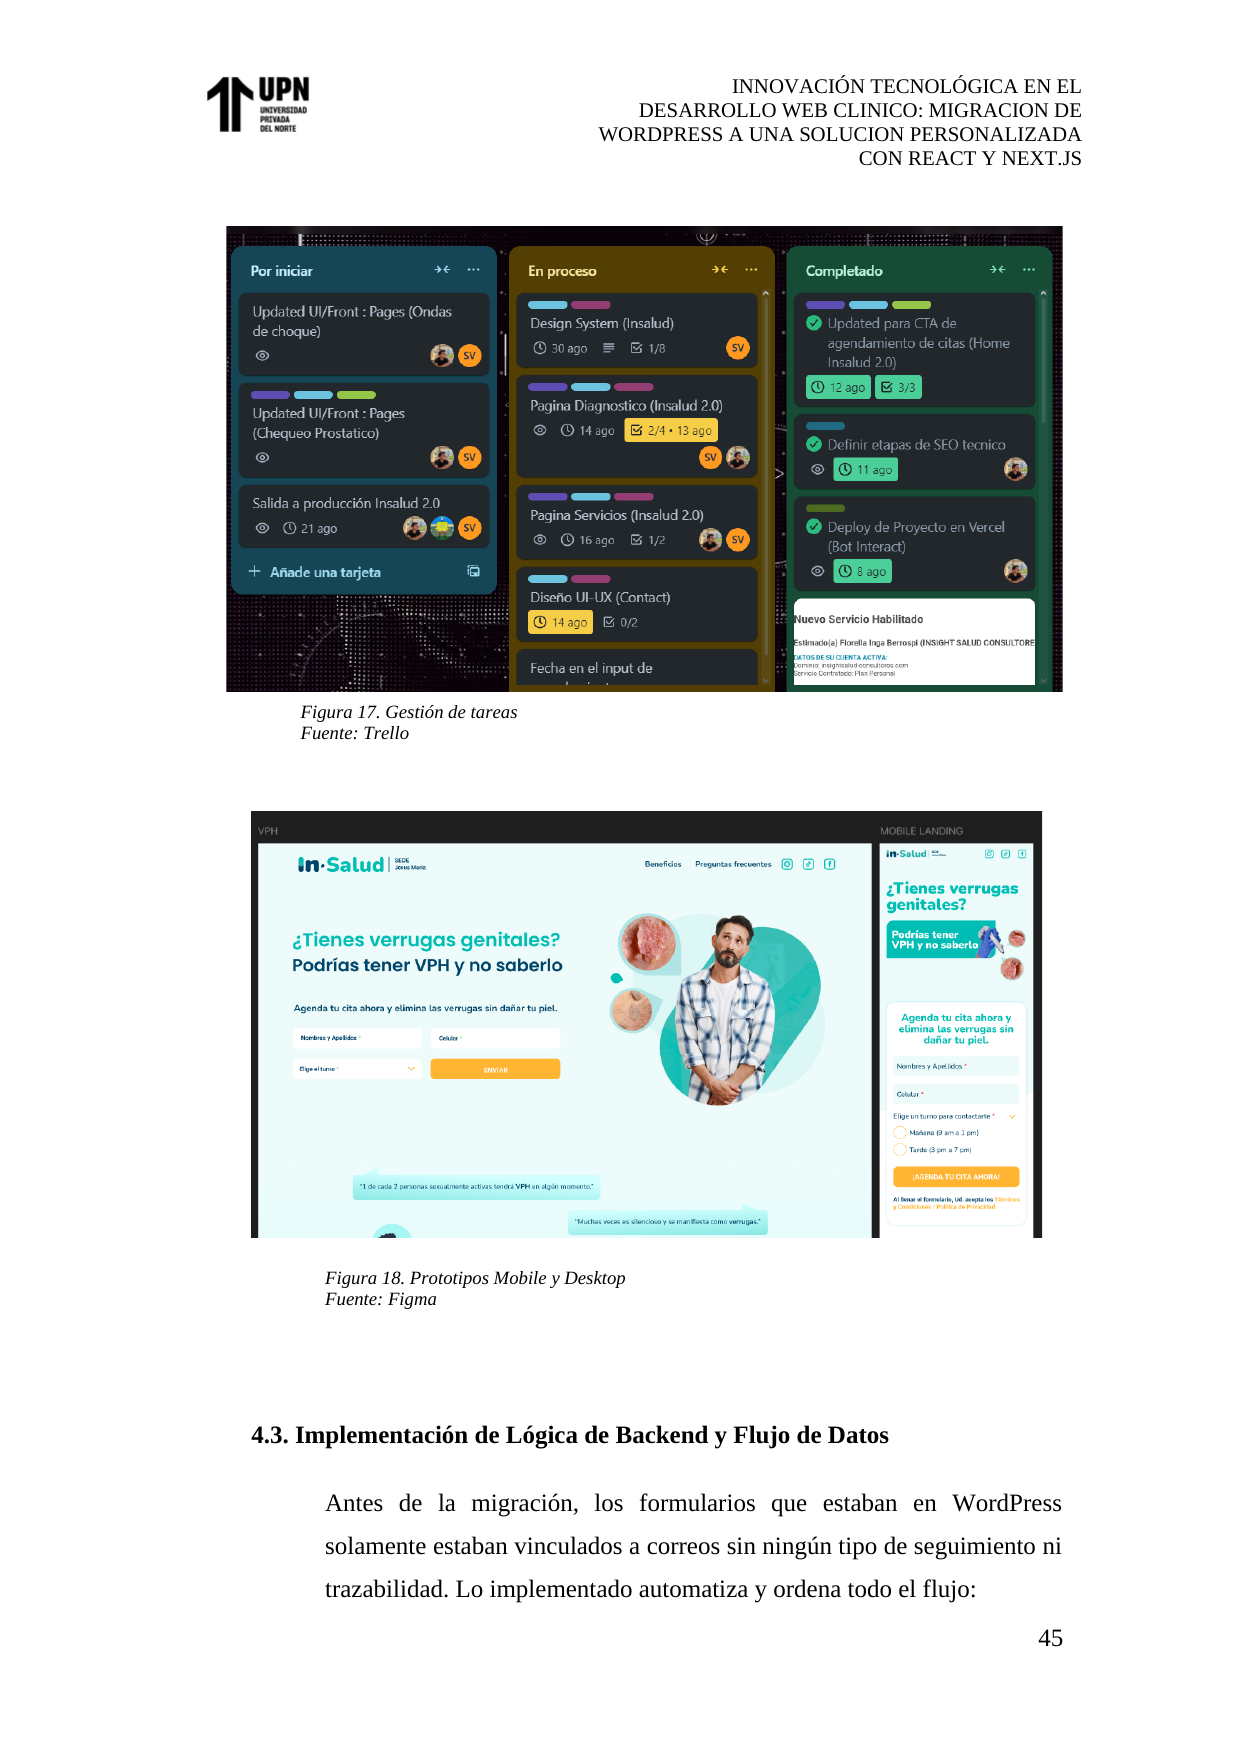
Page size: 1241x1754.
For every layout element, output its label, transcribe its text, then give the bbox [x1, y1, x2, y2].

picture [203, 73, 313, 132]
text Antes de la migración, los formularios que estaban en WordPress solamente estaban vinculados a correos sin ningún tipo de seguimiento ni trazabilidad. Lo implementado automatiza y ordena todo el flujo: [325, 1488, 1063, 1603]
picture [251, 811, 1043, 1238]
text Fuente: Figma [251, 1288, 1063, 1310]
picture [226, 226, 1063, 692]
text Figura 18. Prototipos Mobile y Desktop [251, 1267, 1063, 1288]
subtitle 4.3. Implementación de Lógica de Backend y Flujo de Datos [177, 1420, 1063, 1448]
